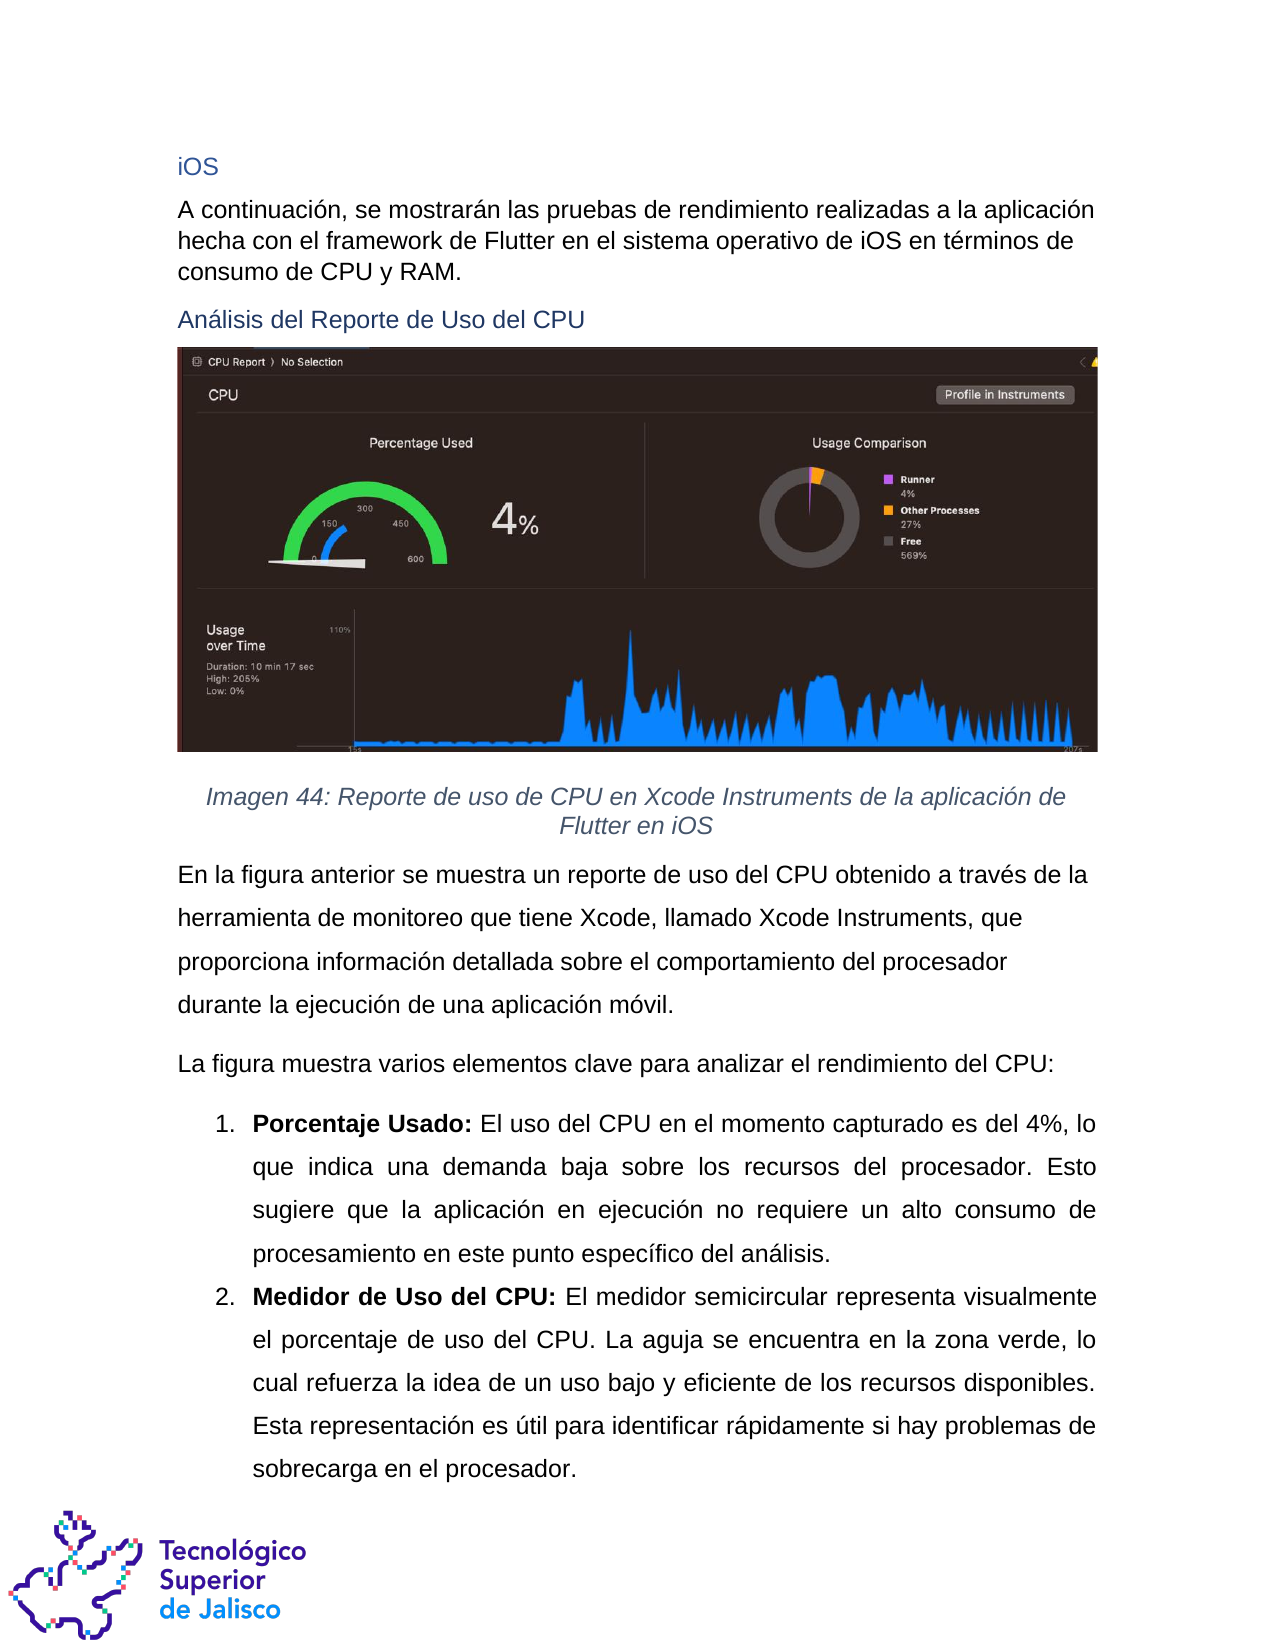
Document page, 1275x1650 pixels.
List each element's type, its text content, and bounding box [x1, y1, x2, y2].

text La figura muestra varios elementos clave para analizar el rendimiento del CPU: [177, 1049, 1098, 1078]
picture [1, 1503, 313, 1647]
text En la figura anterior se muestra un reporte de uso del CPU obtenido a través de la herramienta de monitoreo que tiene Xcode, llamado Xcode Instruments, que proporciona información detallada sobre el comportamiento del procesador durante la ejecución de una aplicación móvil. [177, 860, 1098, 1018]
text A continuación, se mostrarán las pruebas de rendimiento realizadas a la aplicación hecha con el framework de Flutter en el sistema operativo de iOS en términos de consumo de CPU y RAM. [177, 195, 1098, 286]
text Imagen 44: Reporte de uso de CPU en Xcode Instruments de la aplicación de Flutter en iOS [177, 782, 1098, 839]
subtitle iOS [177, 152, 1098, 181]
list Porcentaje Usado: El uso del CPU en el momento capturado es del 4%, lo que indica una demanda baja sobre los recursos del procesador. Esto sugiere que la aplicación en ejecución no requiere un alto consumo de procesamiento en este punto específico del análisis. [215, 1109, 1098, 1267]
subtitle Análisis del Reporte de Uso del CPU [177, 305, 1098, 333]
picture [177, 347, 1098, 752]
list Medidor de Uso del CPU: El medidor semicircular representa visualmente el porcentaje de uso del CPU. La aguja se encuentra en la zona verde, lo cual refuerza la idea de un uso bajo y eficiente de los recursos disponibles. Esta representación es útil para identificar rápidamente si hay problemas de sobrecarga en el procesador. [215, 1282, 1098, 1483]
